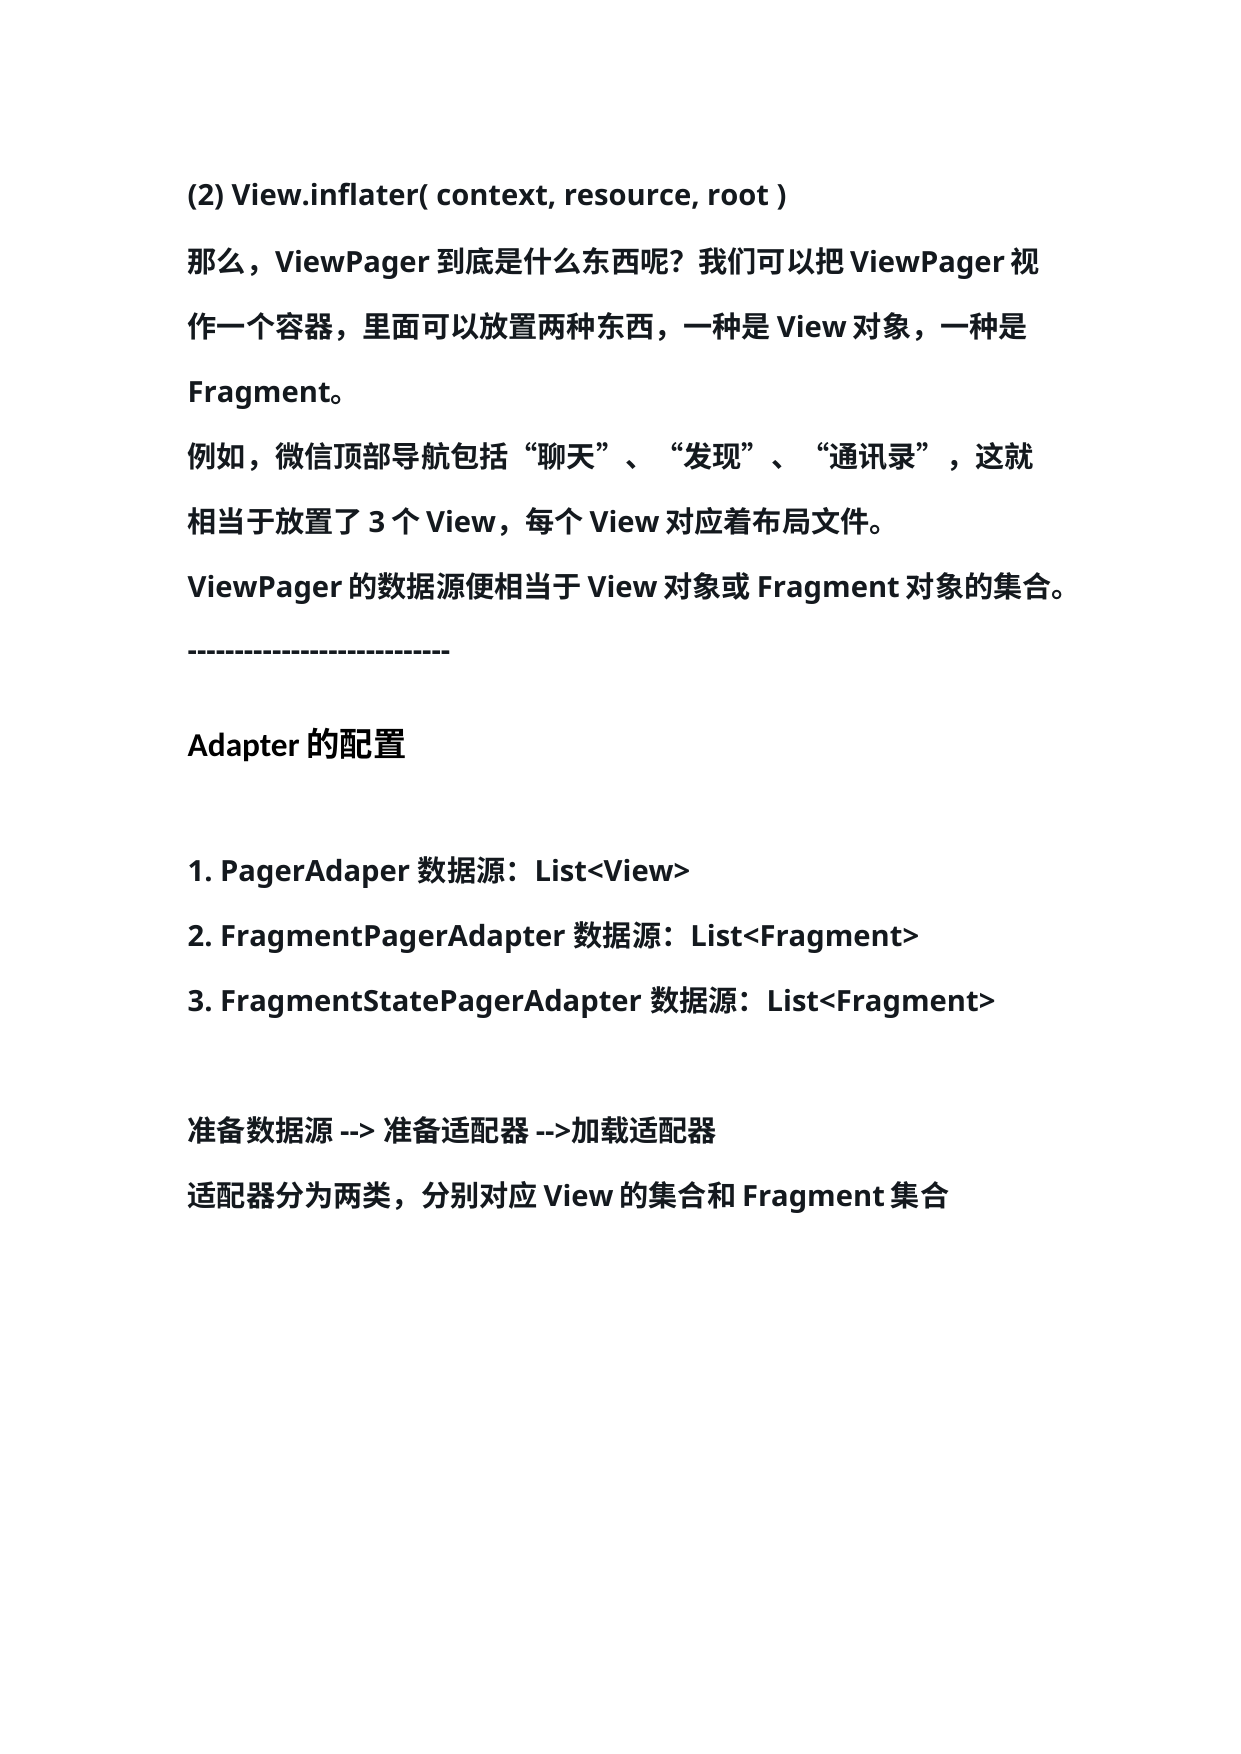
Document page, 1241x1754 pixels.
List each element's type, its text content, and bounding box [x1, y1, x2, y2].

text 准备数据源 --> 准备适配器 -->加载适配器 [187, 1096, 1053, 1161]
text ---------------------------- [187, 617, 1053, 682]
text 2. FragmentPagerAdapter 数据源：List<Fragment> [187, 901, 1053, 966]
text 适配器分为两类，分别对应View的集合和Fragment集合 [187, 1161, 1053, 1226]
text 3. FragmentStatePagerAdapter 数据源：List<Fragment> [187, 966, 1053, 1031]
text 1. PagerAdaper 数据源：List<View> [187, 836, 1053, 901]
text (2) View.inflater( context, resource, root ) [187, 162, 1053, 227]
text 例如，微信顶部导航包括“聊天”、“发现”、“通讯录”，这就相当于放置了3个View，每个View对应着布局文件。ViewPager的数据源便相当于View对象或Fragment对象的集合。 [187, 422, 1053, 617]
text 那么，ViewPager到底是什么东西呢？我们可以把ViewPager视作一个容器，里面可以放置两种东西，一种是View对象，一种是Fragment。 [187, 227, 1053, 422]
subtitle Adapter的配置 [187, 709, 1053, 774]
